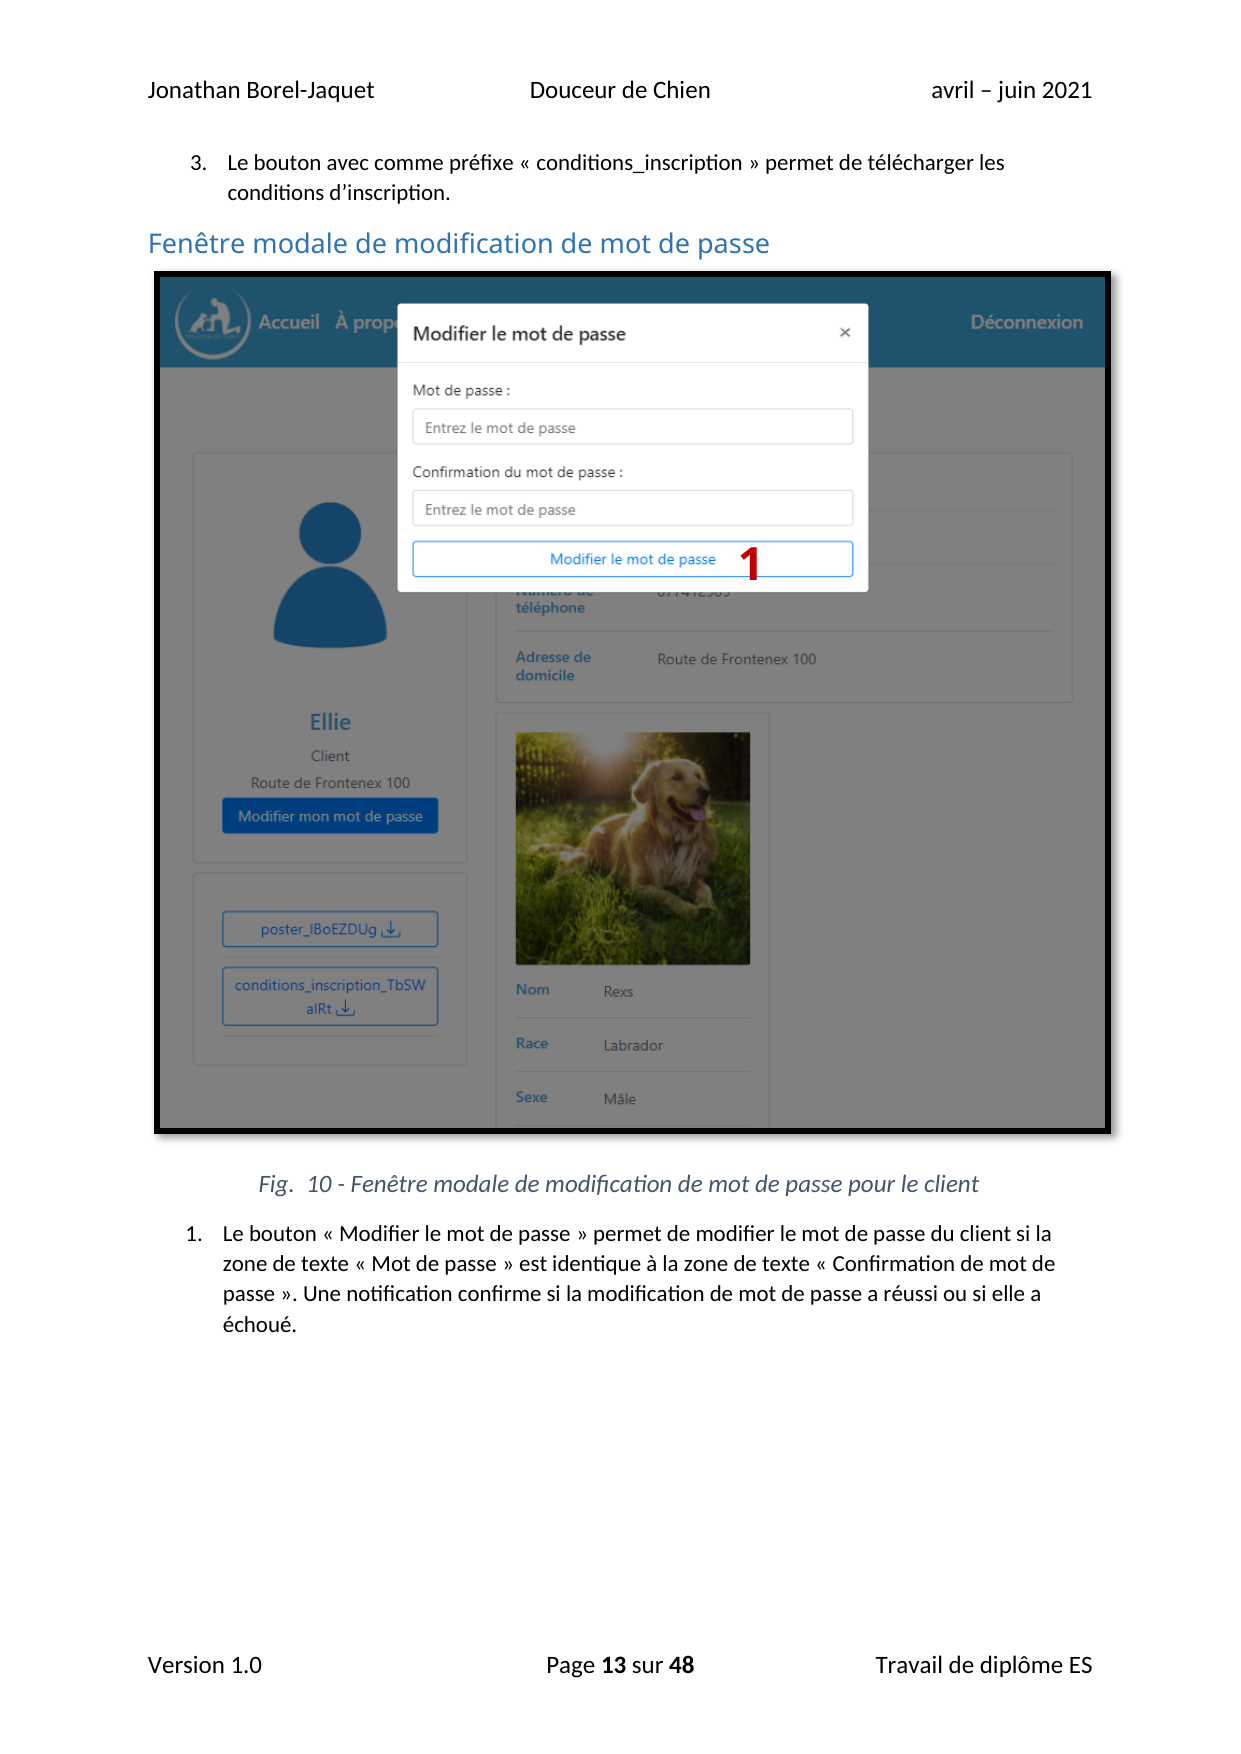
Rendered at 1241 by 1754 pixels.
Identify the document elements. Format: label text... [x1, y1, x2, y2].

picture [160, 277, 1105, 1128]
list Le bouton avec comme préfixe « conditions_inscription » permet de télécharger les conditions d’inscription. [190, 148, 1093, 206]
list Le bouton « Modifier le mot de passe » permet de modifier le mot de passe du client si la zone de texte « Mot de passe » est identique à la zone de texte « Confirmation de mot de passe ». Une notification confirme si la modification de mot de passe a réussi ou si elle a échoué. [185, 1219, 1093, 1338]
text Fig. 10 - Fenêtre modale de modification de mot de passe pour le client [148, 1168, 1093, 1198]
subtitle Fenêtre modale de modification de mot de passe [148, 225, 1093, 262]
